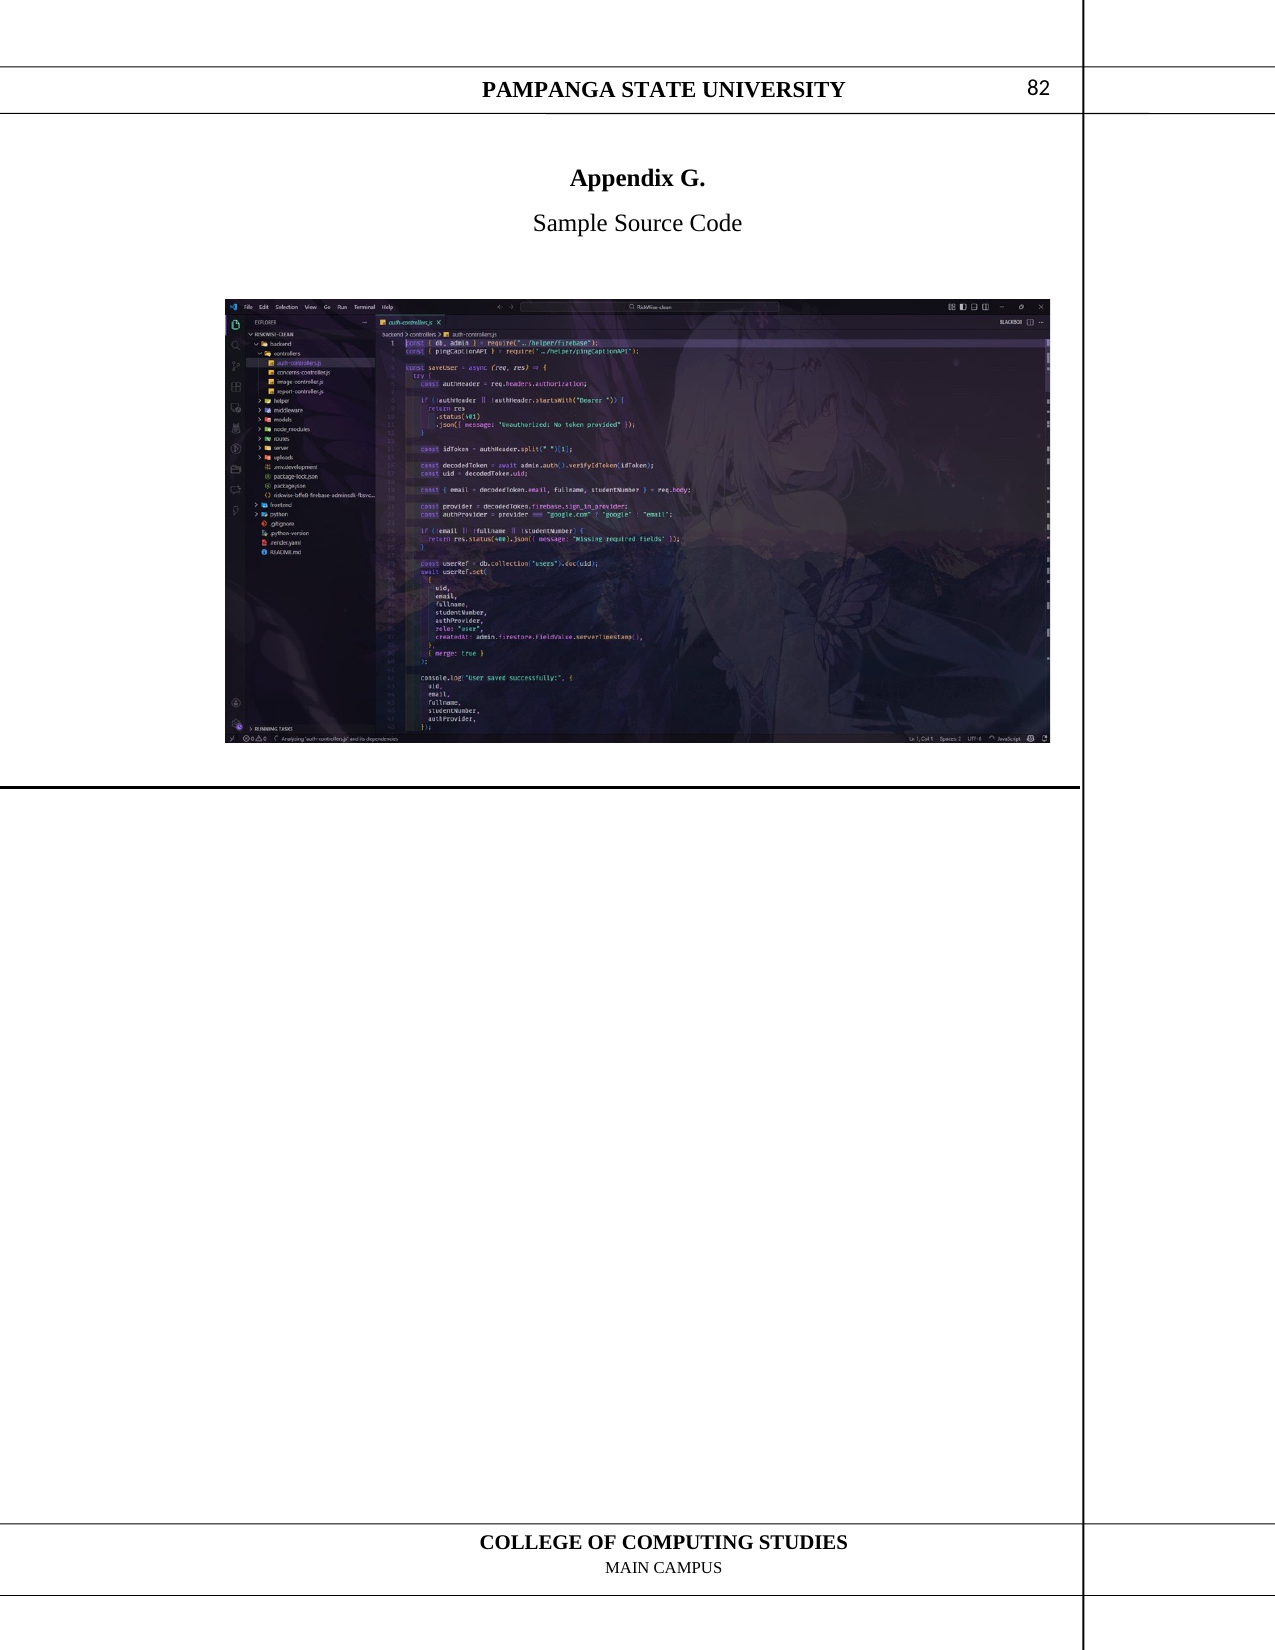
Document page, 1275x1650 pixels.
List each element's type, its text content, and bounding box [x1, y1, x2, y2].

picture [225, 299, 1050, 743]
text Appendix G. [225, 163, 1050, 191]
text Sample Source Code [225, 208, 1050, 237]
